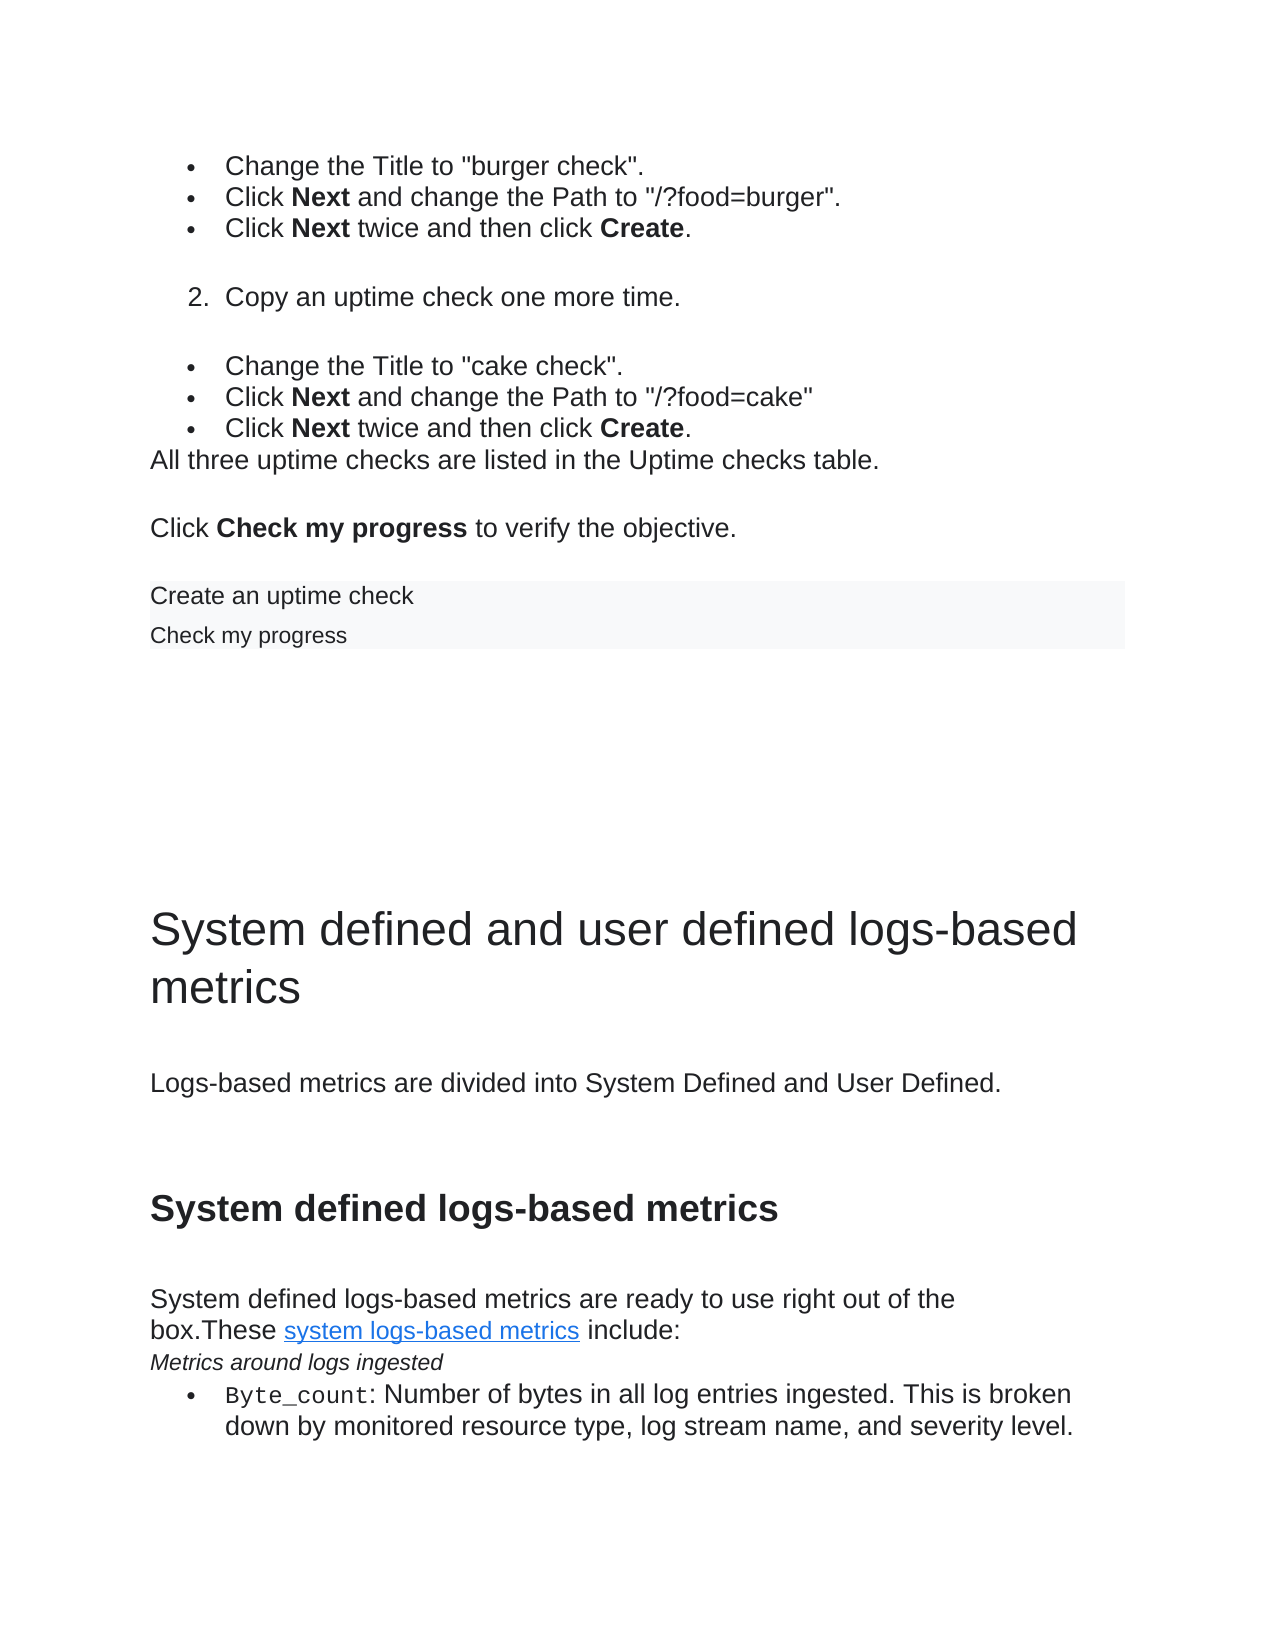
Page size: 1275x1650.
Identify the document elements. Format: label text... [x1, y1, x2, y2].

list Byte_count: Number of bytes in all log entries ingested. This is broken down by monitored resource type, log stream name, and severity level. [187, 1378, 1125, 1442]
subtitle System defined and user defined logs-based metrics [150, 901, 1125, 1013]
subtitle System defined logs-based metrics [150, 1186, 1125, 1229]
text Logs-based metrics are divided into System Defined and User Defined. [150, 1067, 1125, 1099]
list Click Next twice and then click Create. [187, 212, 1125, 244]
list Change the Title to "burger check". [187, 150, 1125, 181]
list Copy an uptime check one more time. [187, 281, 1125, 312]
text System defined logs-based metrics are ready to use right out of the box.These system logs-based metrics include: [150, 1283, 1125, 1345]
text Click Check my progress to verify the objective. [150, 512, 1125, 544]
subtitle Metrics around logs ingested [150, 1349, 1125, 1376]
list Click Next and change the Path to "/?food=cake" [187, 381, 1125, 412]
list Click Next twice and then click Create. [187, 412, 1125, 444]
list Click Next and change the Path to "/?food=burger". [187, 181, 1125, 212]
text Create an uptime check [150, 581, 1125, 610]
text All three uptime checks are listed in the Uptime checks table. [150, 444, 1125, 475]
text Check my progress [150, 622, 1125, 649]
list Change the Title to "cake check". [187, 350, 1125, 381]
